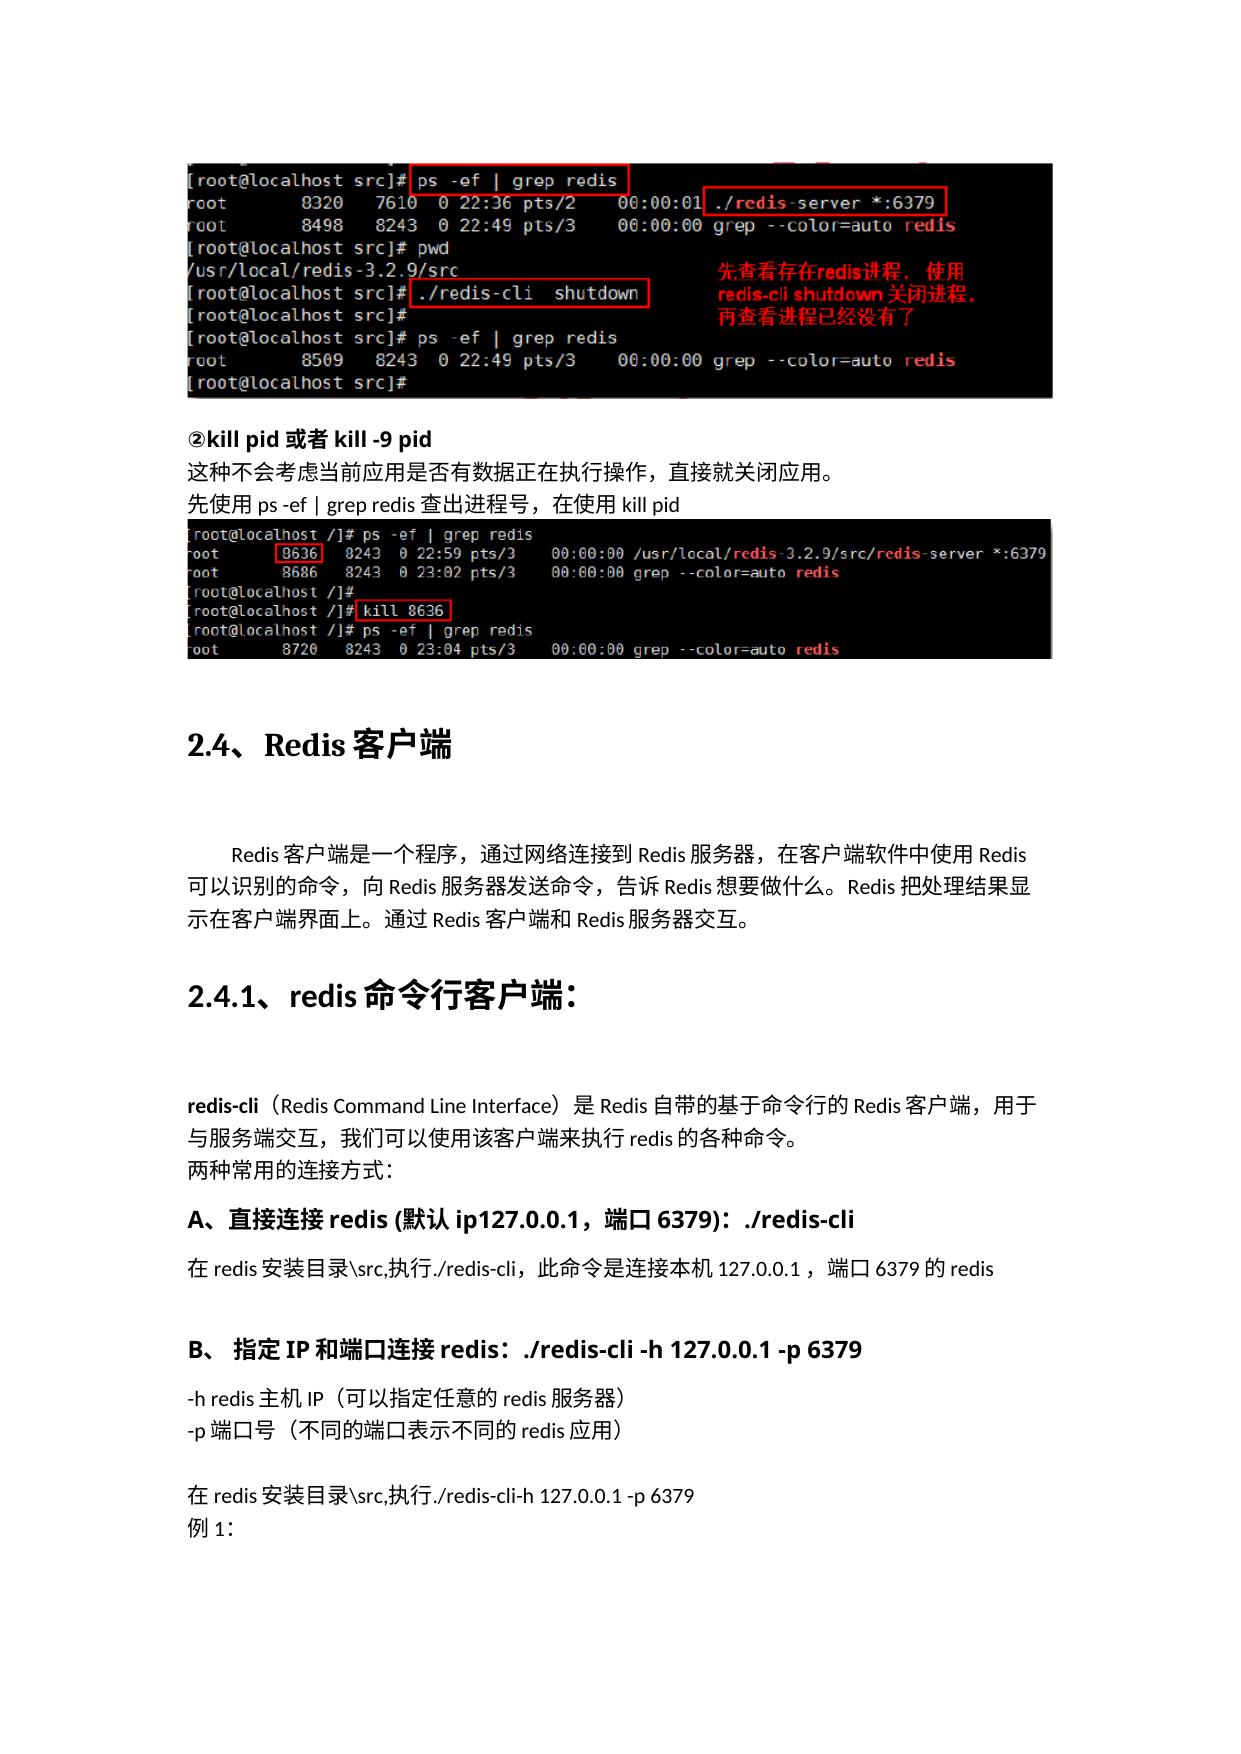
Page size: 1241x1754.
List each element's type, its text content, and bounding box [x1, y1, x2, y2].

text 例1： [187, 1511, 1053, 1543]
text 在redis安装目录\src,执行./redis-cli，此命令是连接本机127.0.0.1 ，端口6379的redis [187, 1251, 1053, 1283]
text B、 指定IP和端口连接redis：./redis-cli -h 127.0.0.1 -p 6379 [187, 1316, 1053, 1381]
subtitle 2.4.1、redis命令行客户端： [187, 961, 1053, 1026]
text -p 端口号（不同的端口表示不同的redis应用） [187, 1413, 1053, 1446]
text 在redis安装目录\src,执行./redis-cli-h 127.0.0.1 -p 6379 [187, 1478, 1053, 1511]
picture [187, 519, 1053, 659]
text A、直接连接redis (默认ip127.0.0.1，端口6379)：./redis-cli [187, 1186, 1053, 1251]
text ②kill pid 或者kill -9 pid [187, 422, 1053, 454]
text redis-cli（Redis Command Line Interface）是Redis自带的基于命令行的Redis客户端，用于与服务端交互，我们可以使用该客户端来执行redis的各种命令。 [187, 1088, 1053, 1153]
text 这种不会考虑当前应用是否有数据正在执行操作，直接就关闭应用。 [187, 454, 1053, 487]
text -h redis主机IP（可以指定任意的redis服务器） [187, 1381, 1053, 1413]
text Redis客户端是一个程序，通过网络连接到Redis服务器，在客户端软件中使用Redis可以识别的命令，向Redis服务器发送命令，告诉Redis想要做什么。Redis把处理结果显示在客户端界面上。通过Redis客户端和Redis服务器交互。 [187, 836, 1053, 934]
text 先使用ps -ef | grep redis 查出进程号，在使用kill pid [187, 487, 1053, 519]
picture [187, 162, 1053, 399]
text 两种常用的连接方式： [187, 1153, 1053, 1186]
subtitle 2.4、Redis客户端 [187, 709, 1053, 774]
